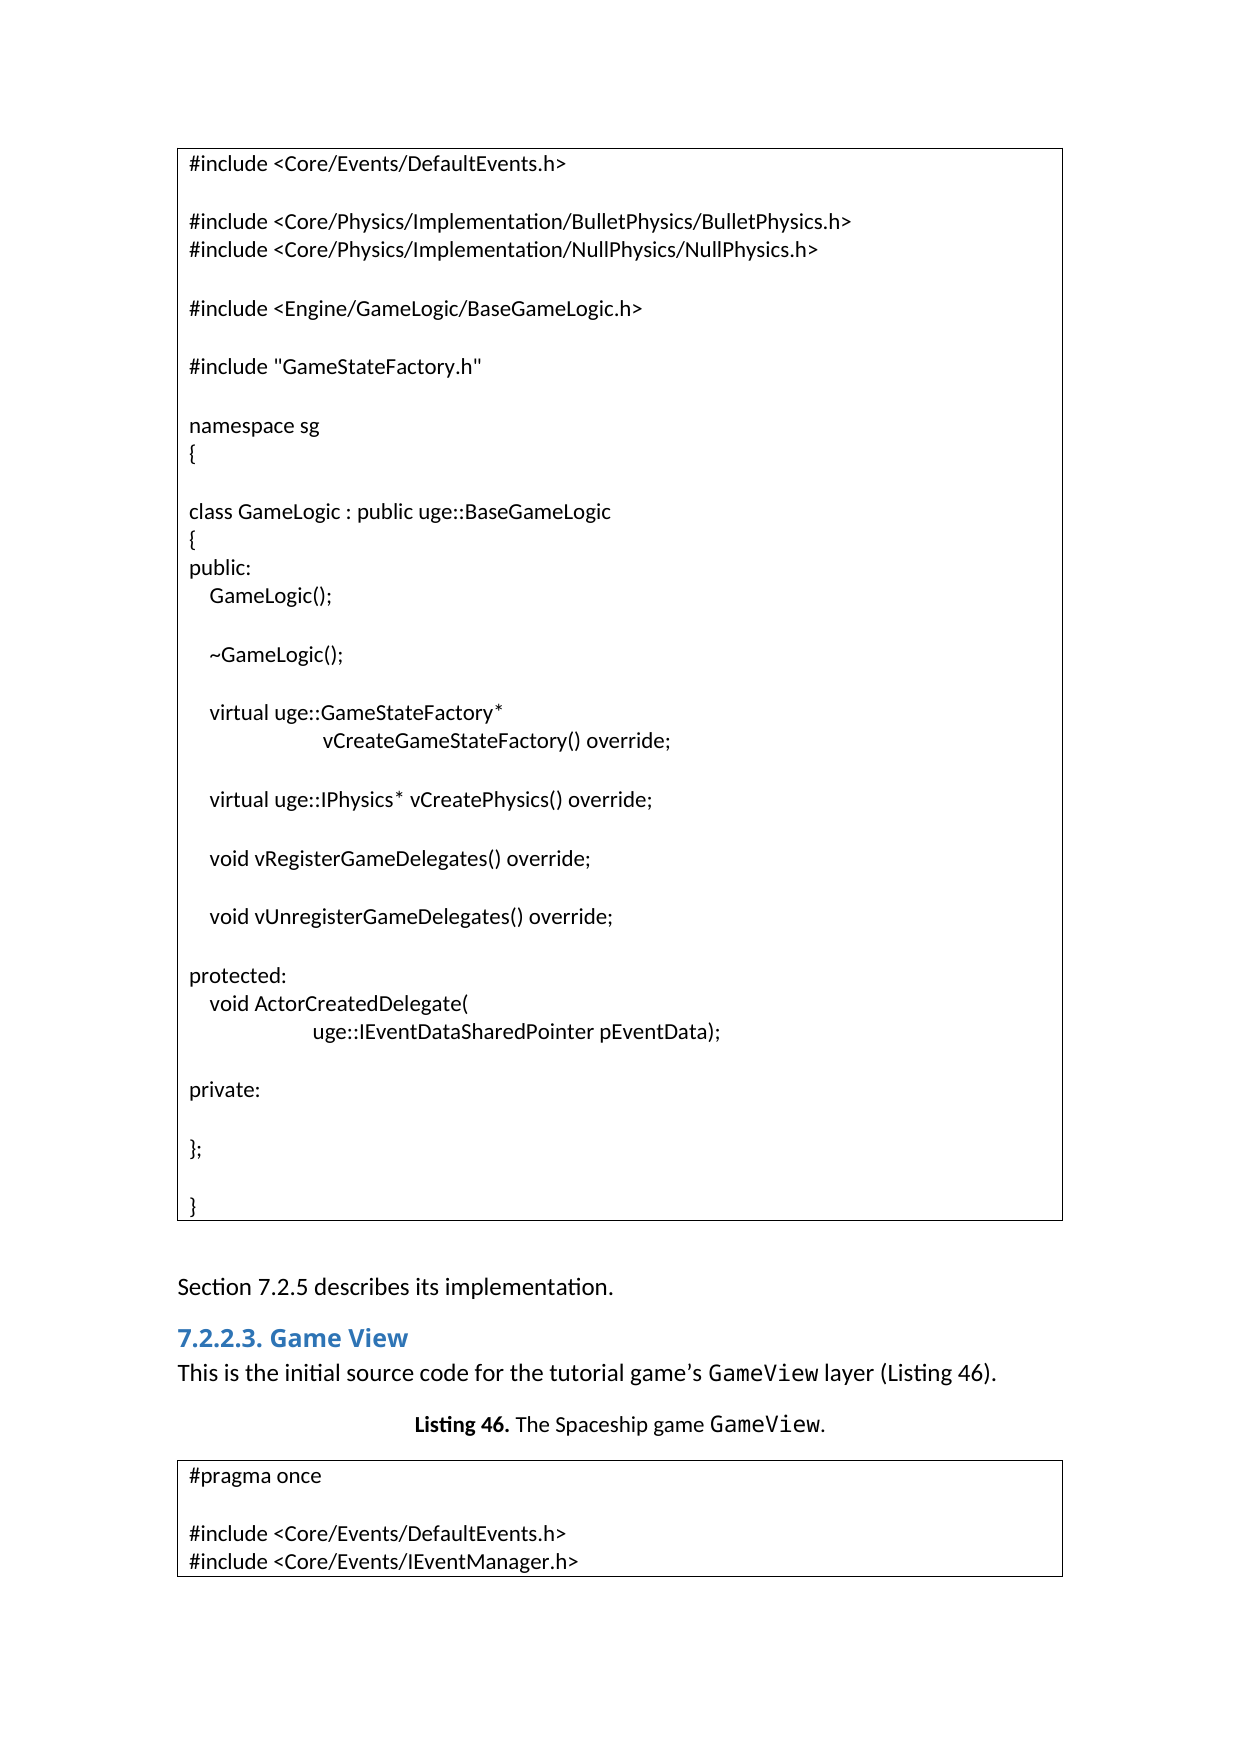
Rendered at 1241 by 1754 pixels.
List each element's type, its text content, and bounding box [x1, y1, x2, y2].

text Listing 46. The Spaceship game GameView. [177, 1408, 1063, 1439]
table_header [178, 149, 1062, 1220]
text Section 7.2.5 describes its implementation. [177, 1271, 1063, 1302]
text This is the initial source code for the tutorial game’s GameView layer (Listing 46). [177, 1357, 1063, 1389]
subtitle Game View [177, 1321, 1063, 1355]
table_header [178, 1461, 1062, 1576]
